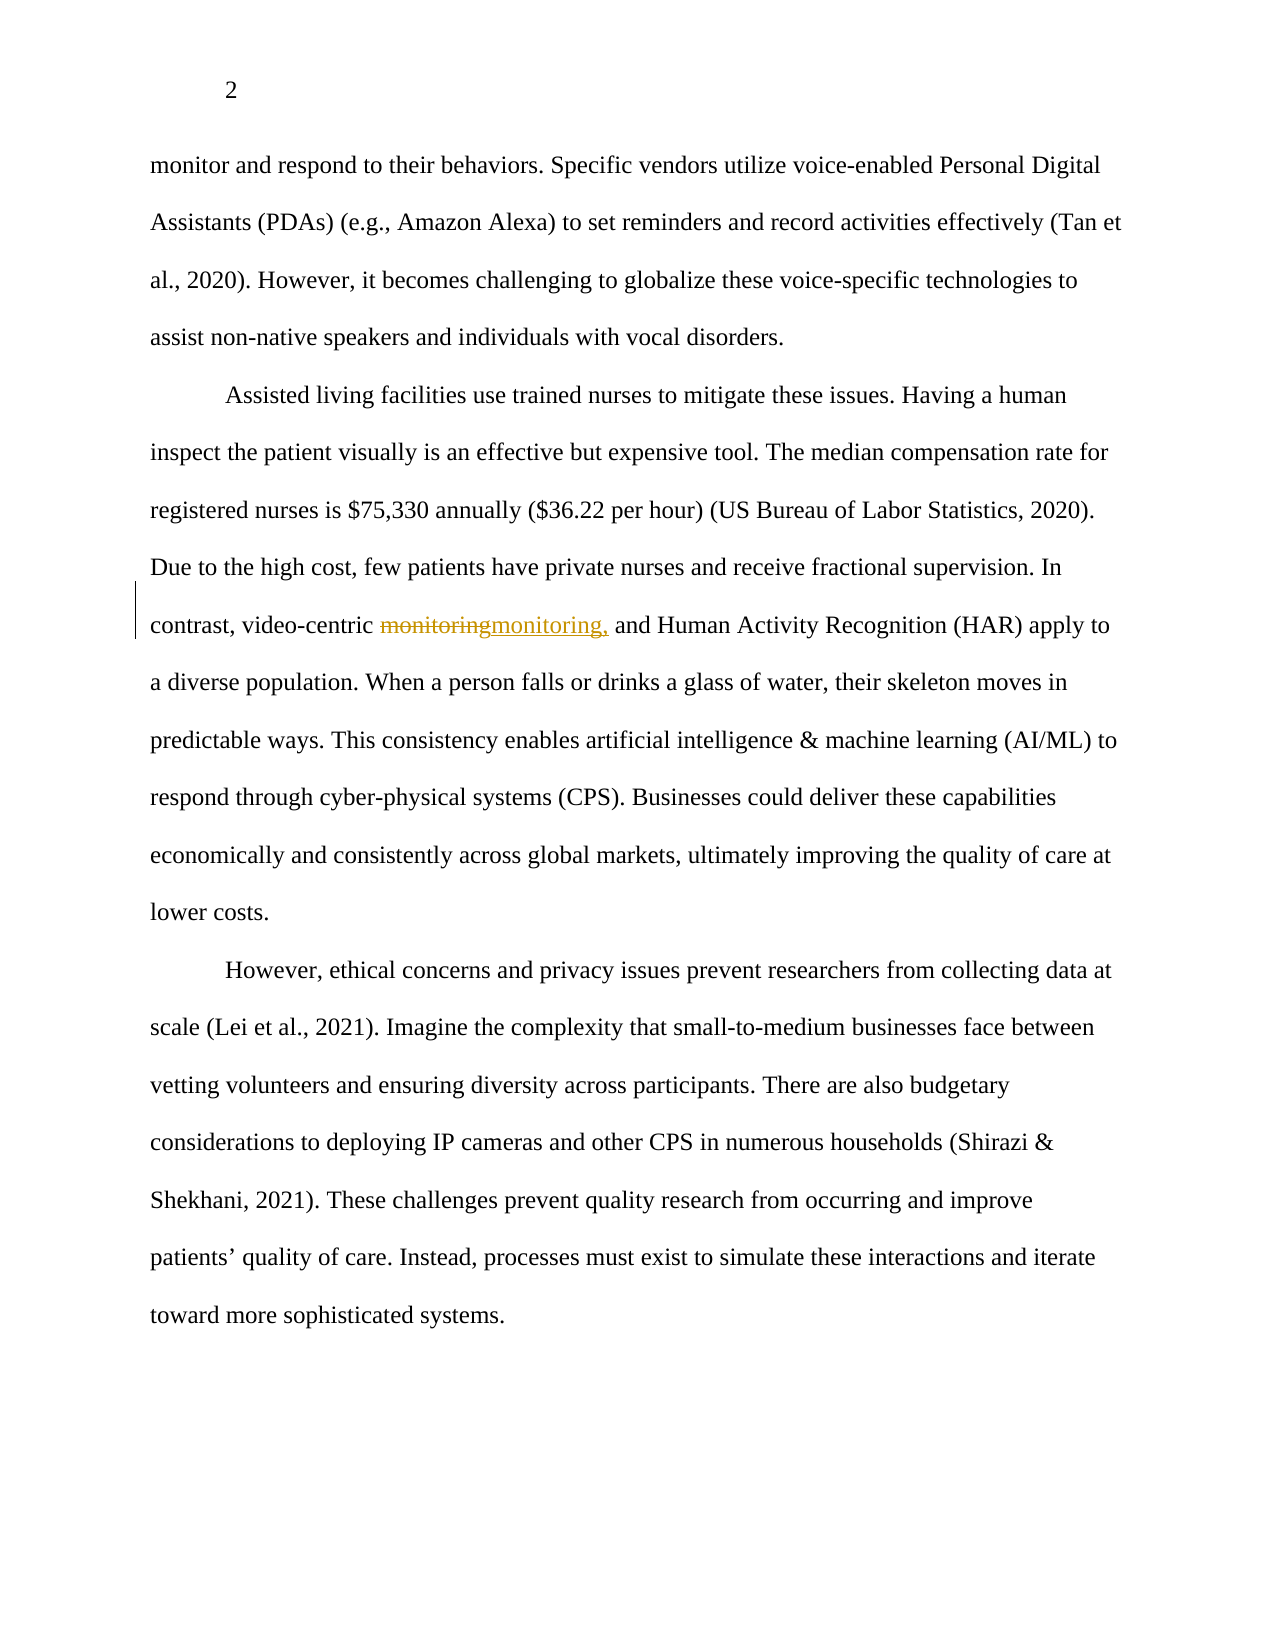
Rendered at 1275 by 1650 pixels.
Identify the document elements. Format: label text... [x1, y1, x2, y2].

text However, ethical concerns and privacy issues prevent researchers from collecting data at scale (Lei et al., 2021). Imagine the complexity that small-to-medium businesses face between vetting volunteers and ensuring diversity across participants. There are also budgetary considerations to deploying IP cameras and other CPS in numerous households. These challenges prevent quality research from occurring and improve patients’ quality of care. Instead, processes must exist to simulate these interactions and iterate toward more sophisticated systems. [150, 955, 1125, 1329]
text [150, 150, 1125, 351]
text Assisted living facilities use trained nurses to mitigate these issues. Having a human inspect the patient visually is an effective but expensive tool. The median compensation rate for registered nurses is $75,330 annually ($36.22 per hour). Due to the high cost, few patients have private nurses and receive fractional supervision. In contrast, video-centric and Human Activity Recognition (HAR) apply to a diverse population. When a person falls or drinks a glass of water, their skeleton moves in predictable ways. This consistency enables artificial intelligence & machine learning (AI/ML) to respond through cyber-physical systems (CPS). Businesses could deliver these capabilities economically and consistently across global markets, ultimately improving the quality of care at lower costs. [150, 380, 1125, 926]
